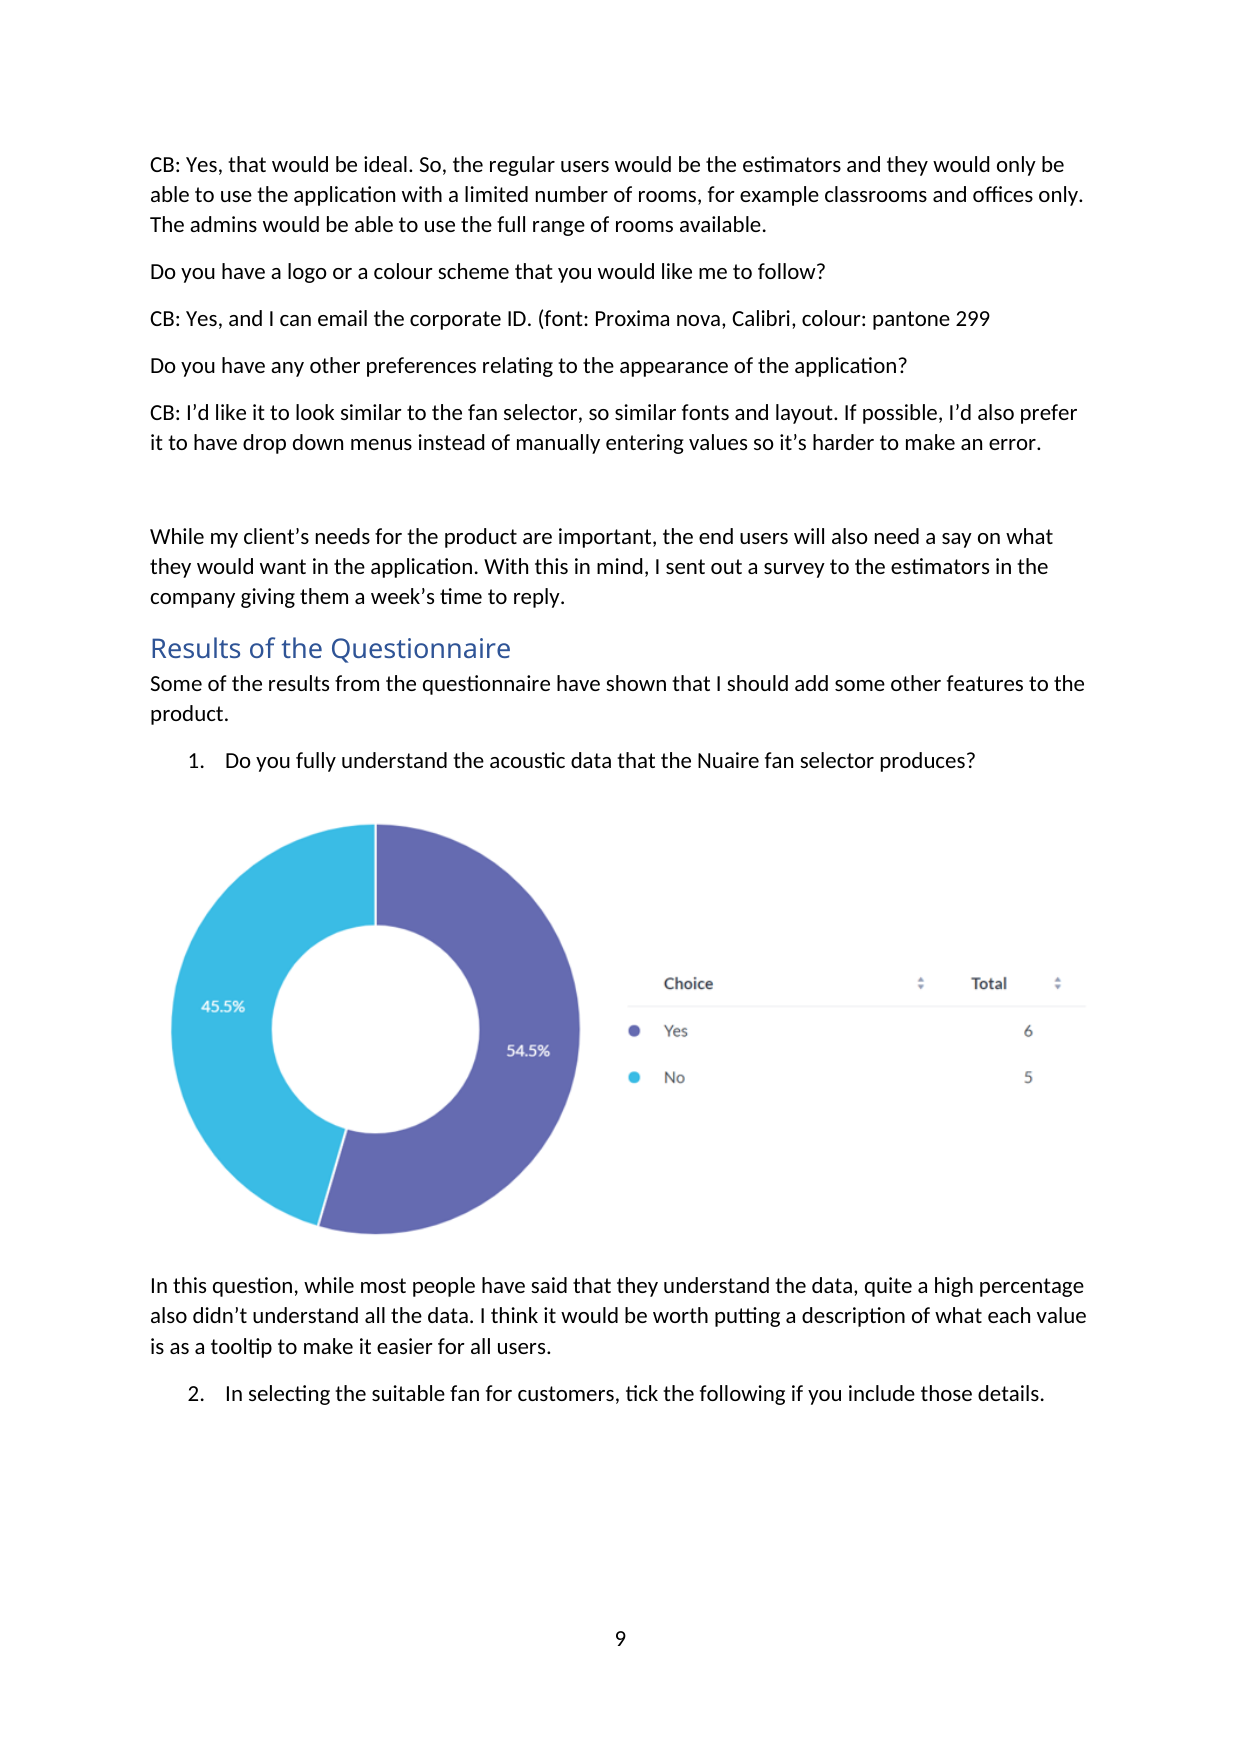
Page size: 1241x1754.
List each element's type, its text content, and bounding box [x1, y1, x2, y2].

text CB: Yes, that would be ideal. So, the regular users would be the estimators and they would only be able to use the application with a limited number of rooms, for example classrooms and offices only. The admins would be able to use the full range of rooms available. [150, 150, 1090, 238]
text In this question, while most people have said that they understand the data, quite a high percentage also didn’t understand all the data. I think it would be worth putting a description of what each value is as a tooltip to make it easier for all users. [150, 1271, 1090, 1360]
list In selecting the suitable fan for customers, tick the following if you include those details. [187, 1379, 1090, 1407]
text CB: I’d like it to look similar to the fan selector, so similar fonts and layout. If possible, I’d also prefer it to have drop down menus instead of manually entering values so it’s harder to make an error. [150, 398, 1090, 456]
text Do you have a logo or a colour scheme that you would like me to follow? [150, 257, 1090, 285]
text While my client’s needs for the product are important, the end users will also need a say on what they would want in the application. With this in mind, I sent out a survey to the estimators in the company giving them a week’s time to reply. [150, 522, 1090, 610]
text Do you have any other preferences relating to the appearance of the application? [150, 351, 1090, 379]
subtitle Results of the Questionnaire [150, 629, 1090, 666]
list Do you fully understand the acoustic data that the Nuaire fan selector produces? [187, 746, 1090, 774]
picture [150, 792, 1091, 1253]
text CB: Yes, and I can email the corporate ID. (font: Proxima nova, Calibri, colour: pantone 299 [150, 304, 1090, 332]
text Some of the results from the questionnaire have shown that I should add some other features to the product. [150, 669, 1090, 727]
